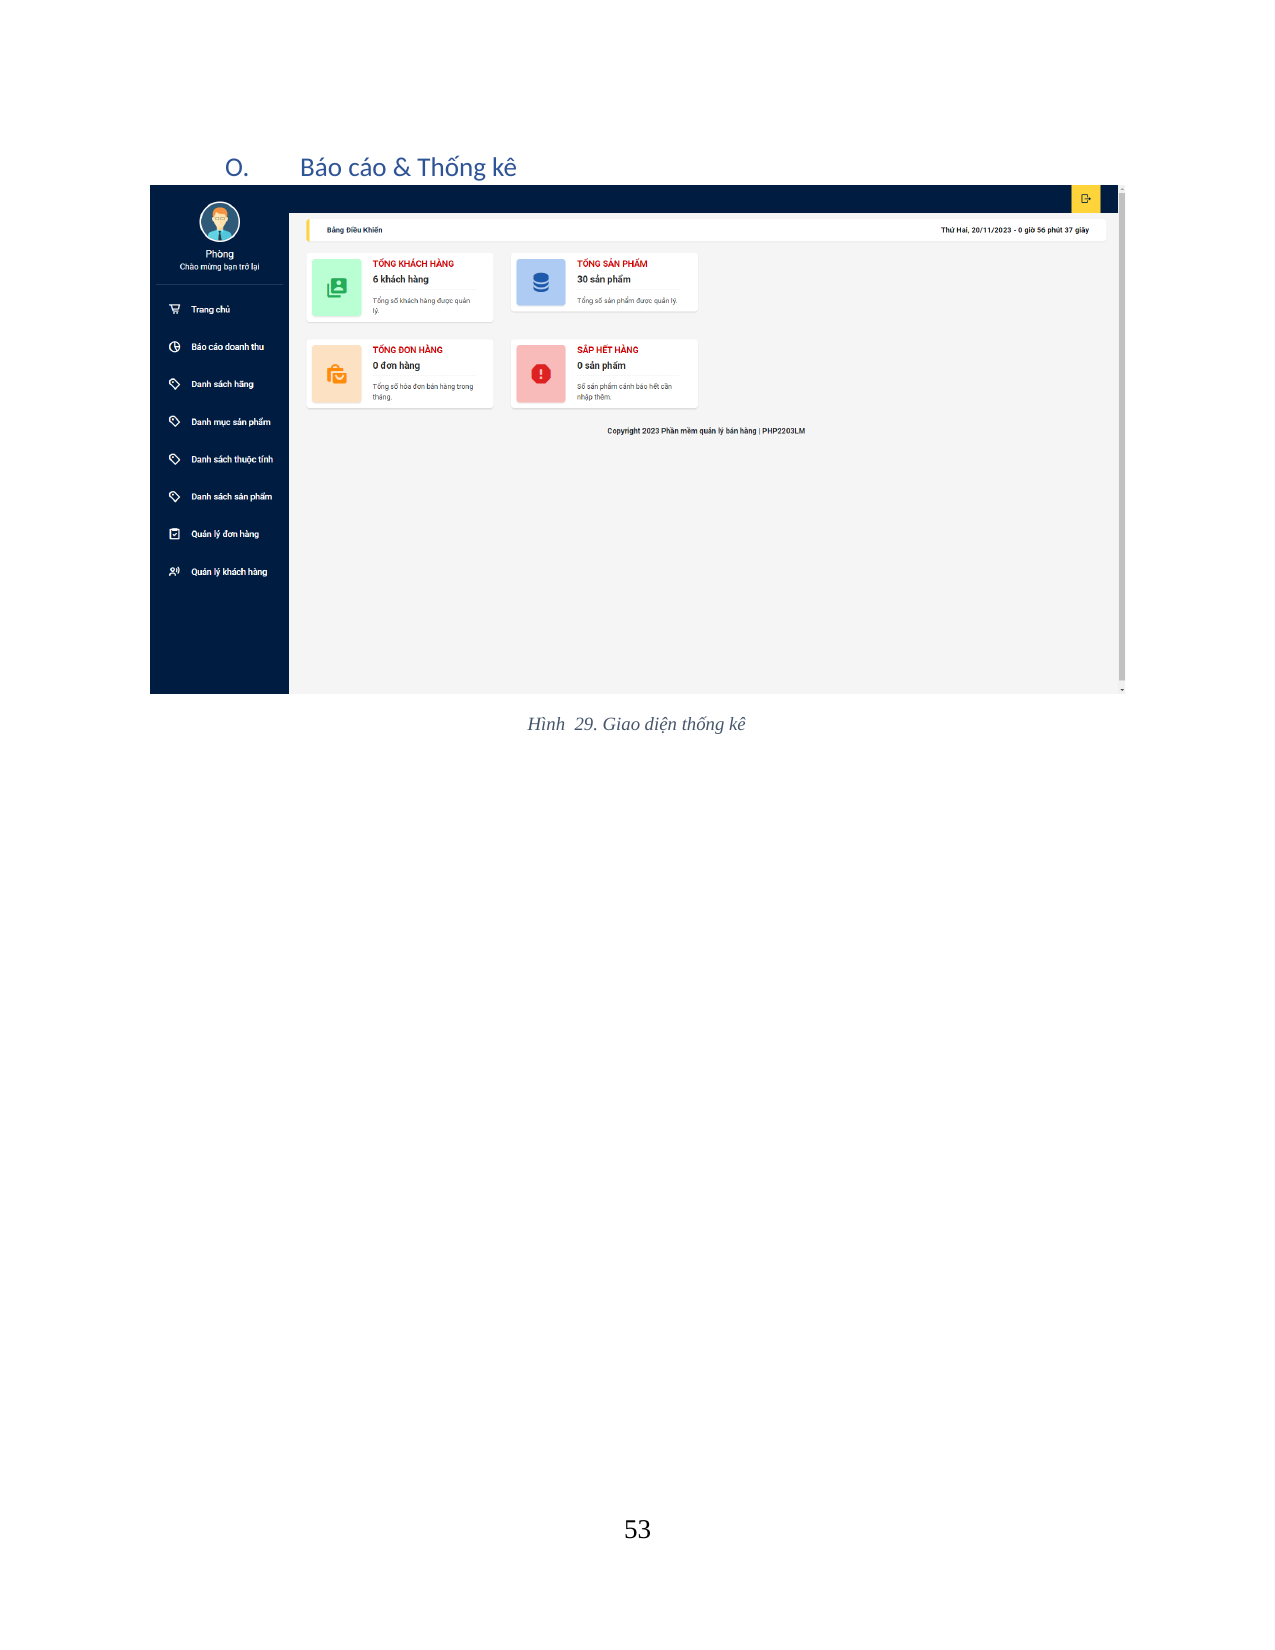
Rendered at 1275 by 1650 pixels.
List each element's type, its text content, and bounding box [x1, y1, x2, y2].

picture [150, 185, 1125, 694]
subtitle Báo cáo & Thống kê [225, 150, 1125, 183]
